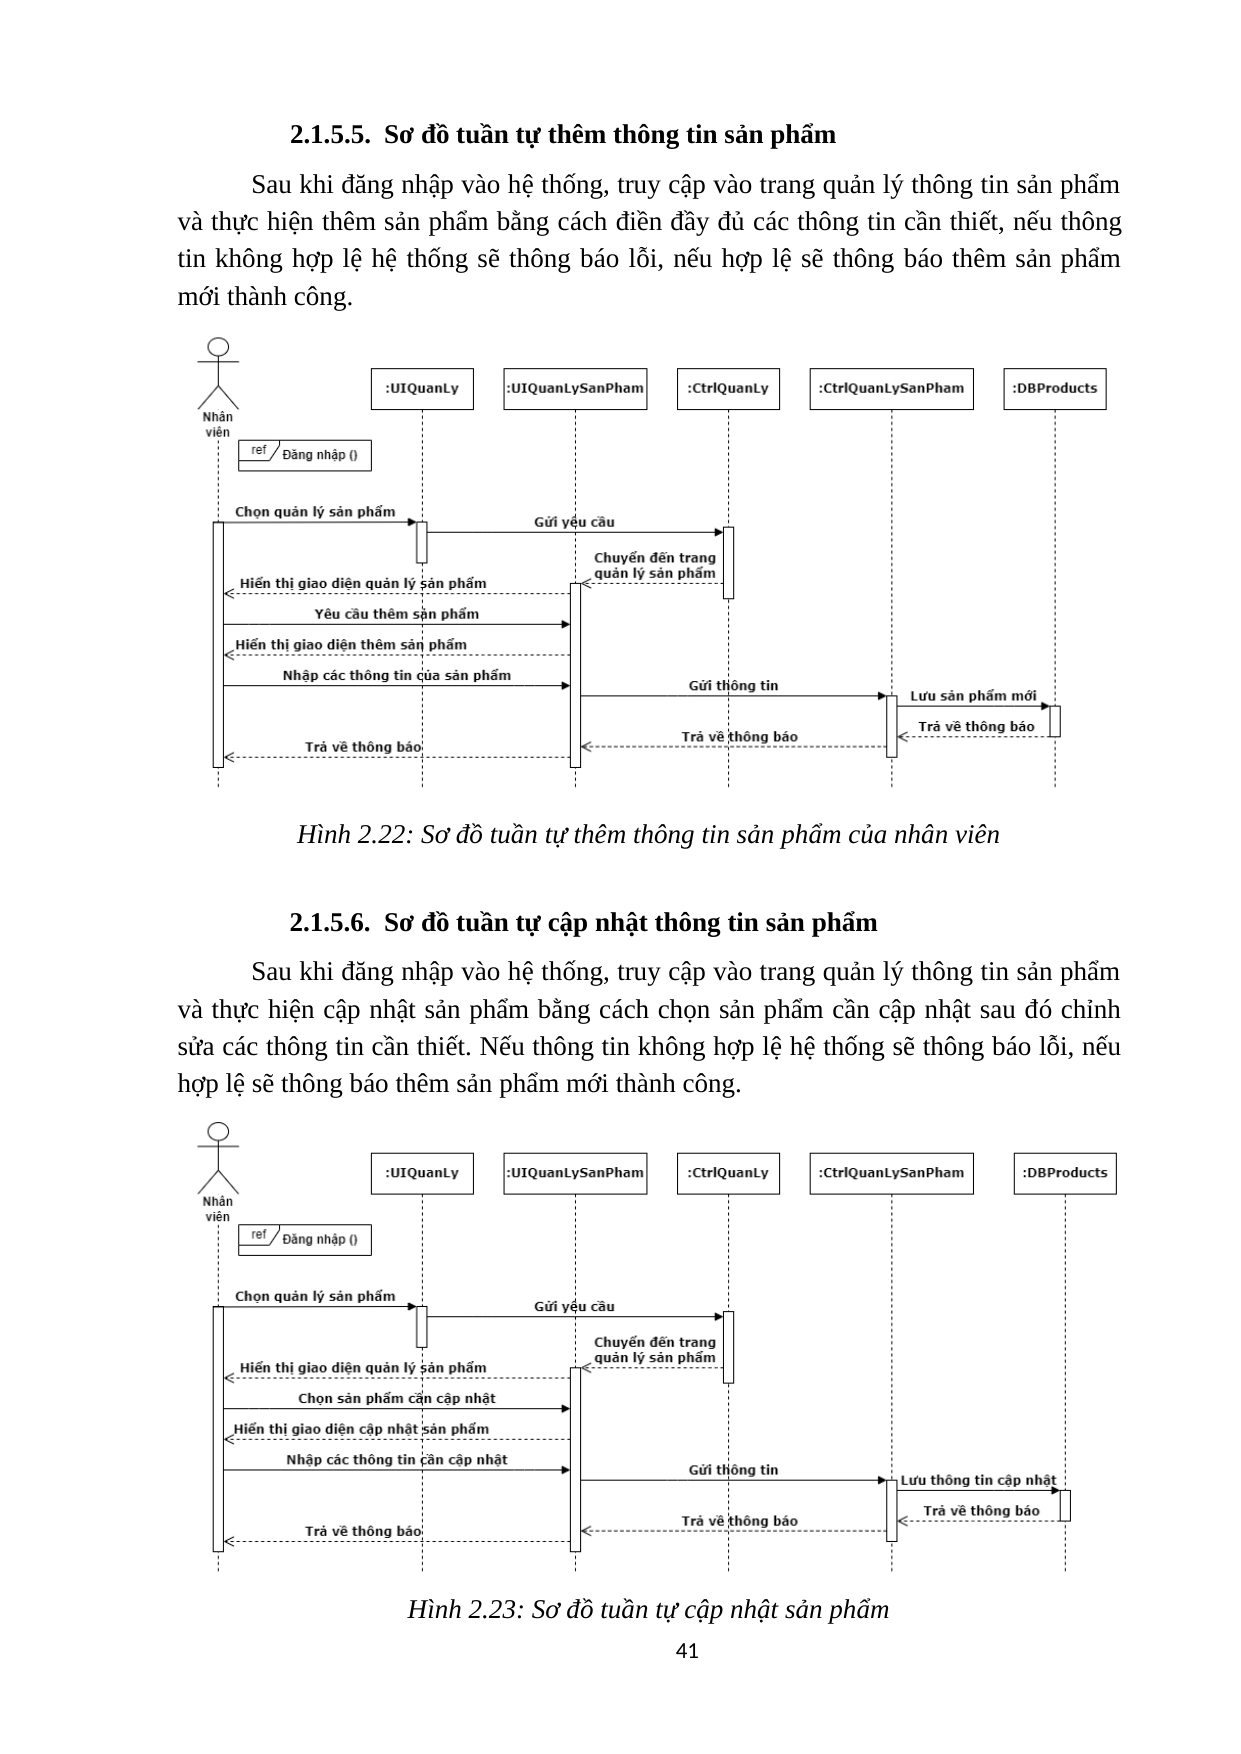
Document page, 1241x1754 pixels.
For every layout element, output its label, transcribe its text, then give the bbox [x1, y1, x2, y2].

text Hình 2.22: Sơ đồ tuần tự thêm thông tin sản phẩm của nhân viên [177, 818, 1122, 849]
list Sơ đồ tuần tự cập nhật thông tin sản phẩm [289, 906, 1122, 937]
picture [177, 1104, 1123, 1588]
text Sau khi đăng nhập vào hệ thống, truy cập vào trang quản lý thông tin sản phẩm và thực hiện thêm sản phẩm bằng cách điền đầy đủ các thông tin cần thiết, nếu thông tin không hợp lệ hệ thống sẽ thông báo lỗi, nếu hợp lệ sẽ thông báo thêm sản phẩm mới thành công. [177, 168, 1122, 311]
text Sau khi đăng nhập vào hệ thống, truy cập vào trang quản lý thông tin sản phẩm và thực hiện cập nhật sản phẩm bằng cách chọn sản phẩm cần cập nhật sau đó chỉnh sửa các thông tin cần thiết. Nếu thông tin không hợp lệ hệ thống sẽ thông báo lỗi, nếu hợp lệ sẽ thông báo thêm sản phẩm mới thành công. [177, 955, 1122, 1098]
list Sơ đồ tuần tự thêm thông tin sản phẩm [290, 118, 1122, 149]
text Hình 2.23: Sơ đồ tuần tự cập nhật sản phẩm [177, 1593, 1122, 1624]
picture [177, 317, 1123, 813]
